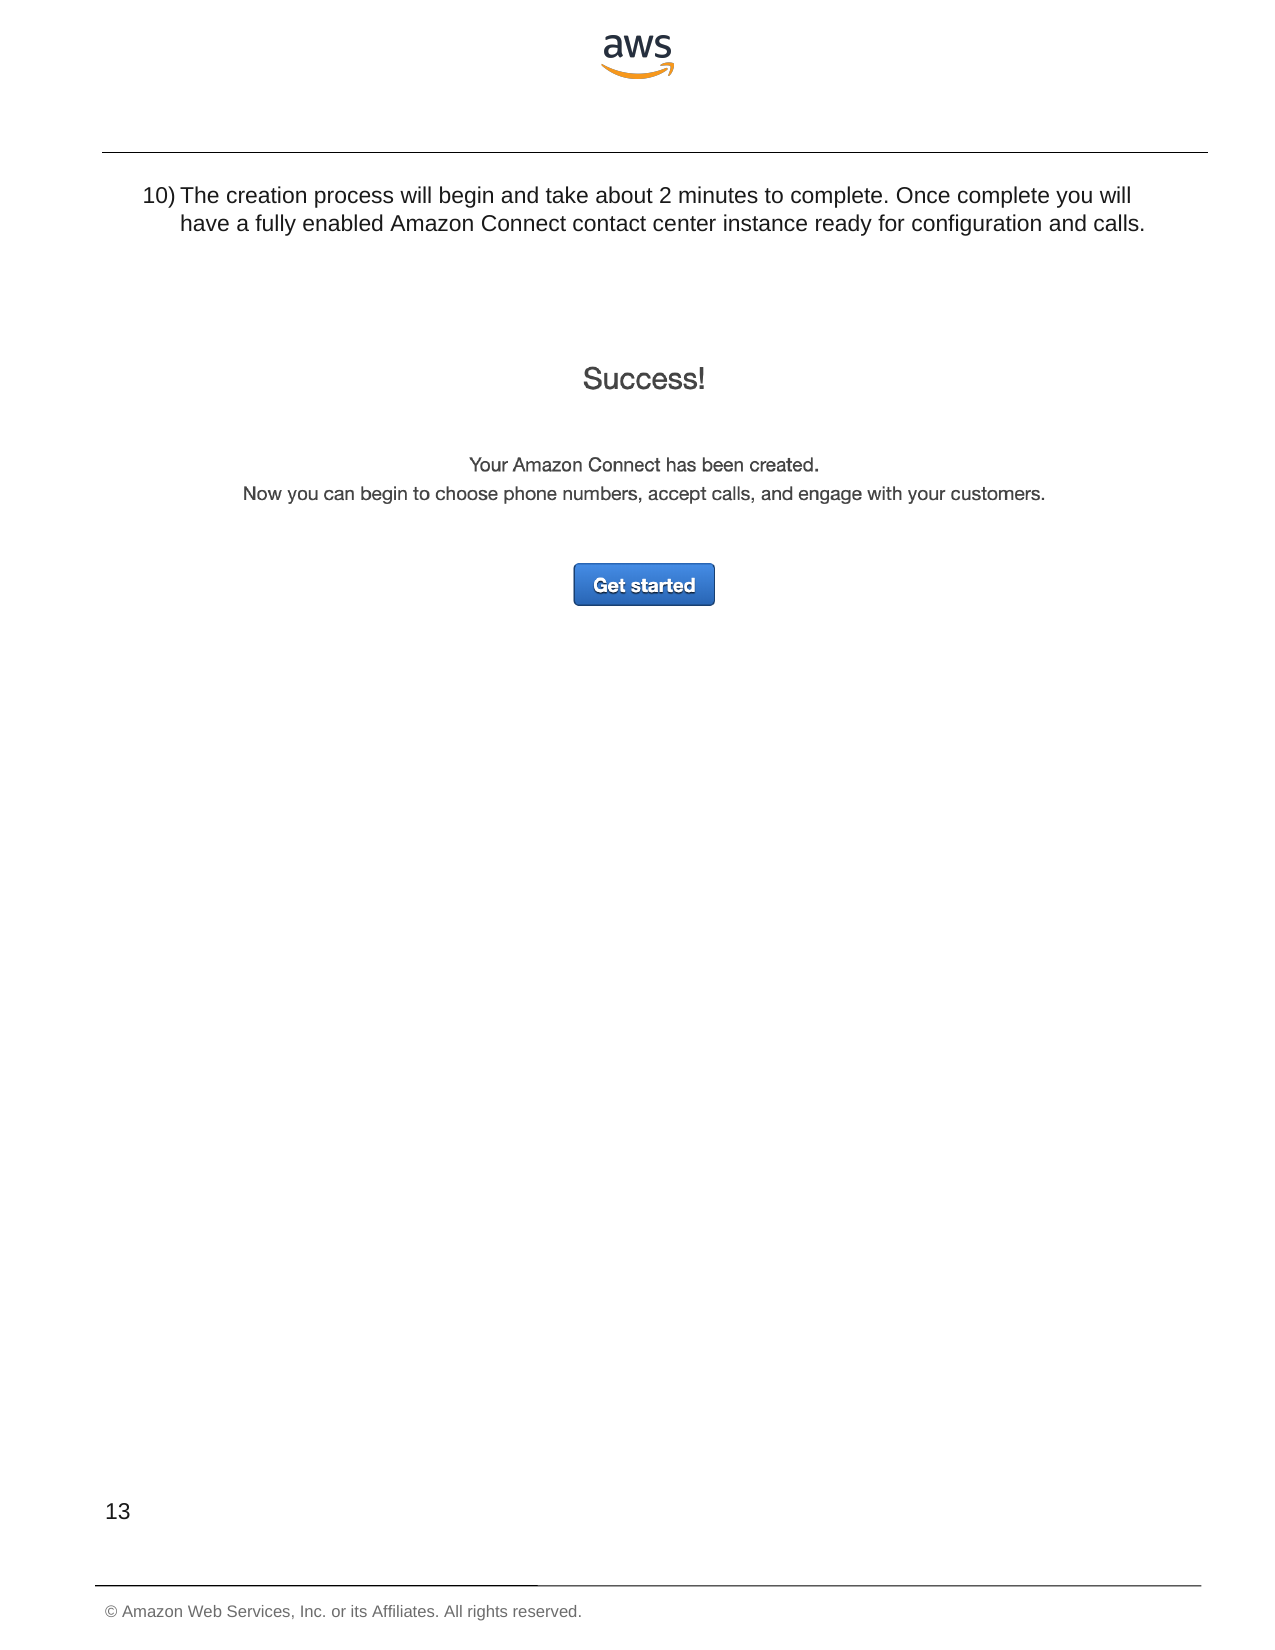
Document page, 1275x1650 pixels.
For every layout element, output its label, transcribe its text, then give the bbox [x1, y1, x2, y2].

list The creation process will begin and take about 2 minutes to complete. Once complete you will have a fully enabled Amazon Connect contact center instance ready for configuration and calls. [142, 182, 1170, 236]
picture [225, 327, 1062, 626]
picture [601, 35, 674, 79]
